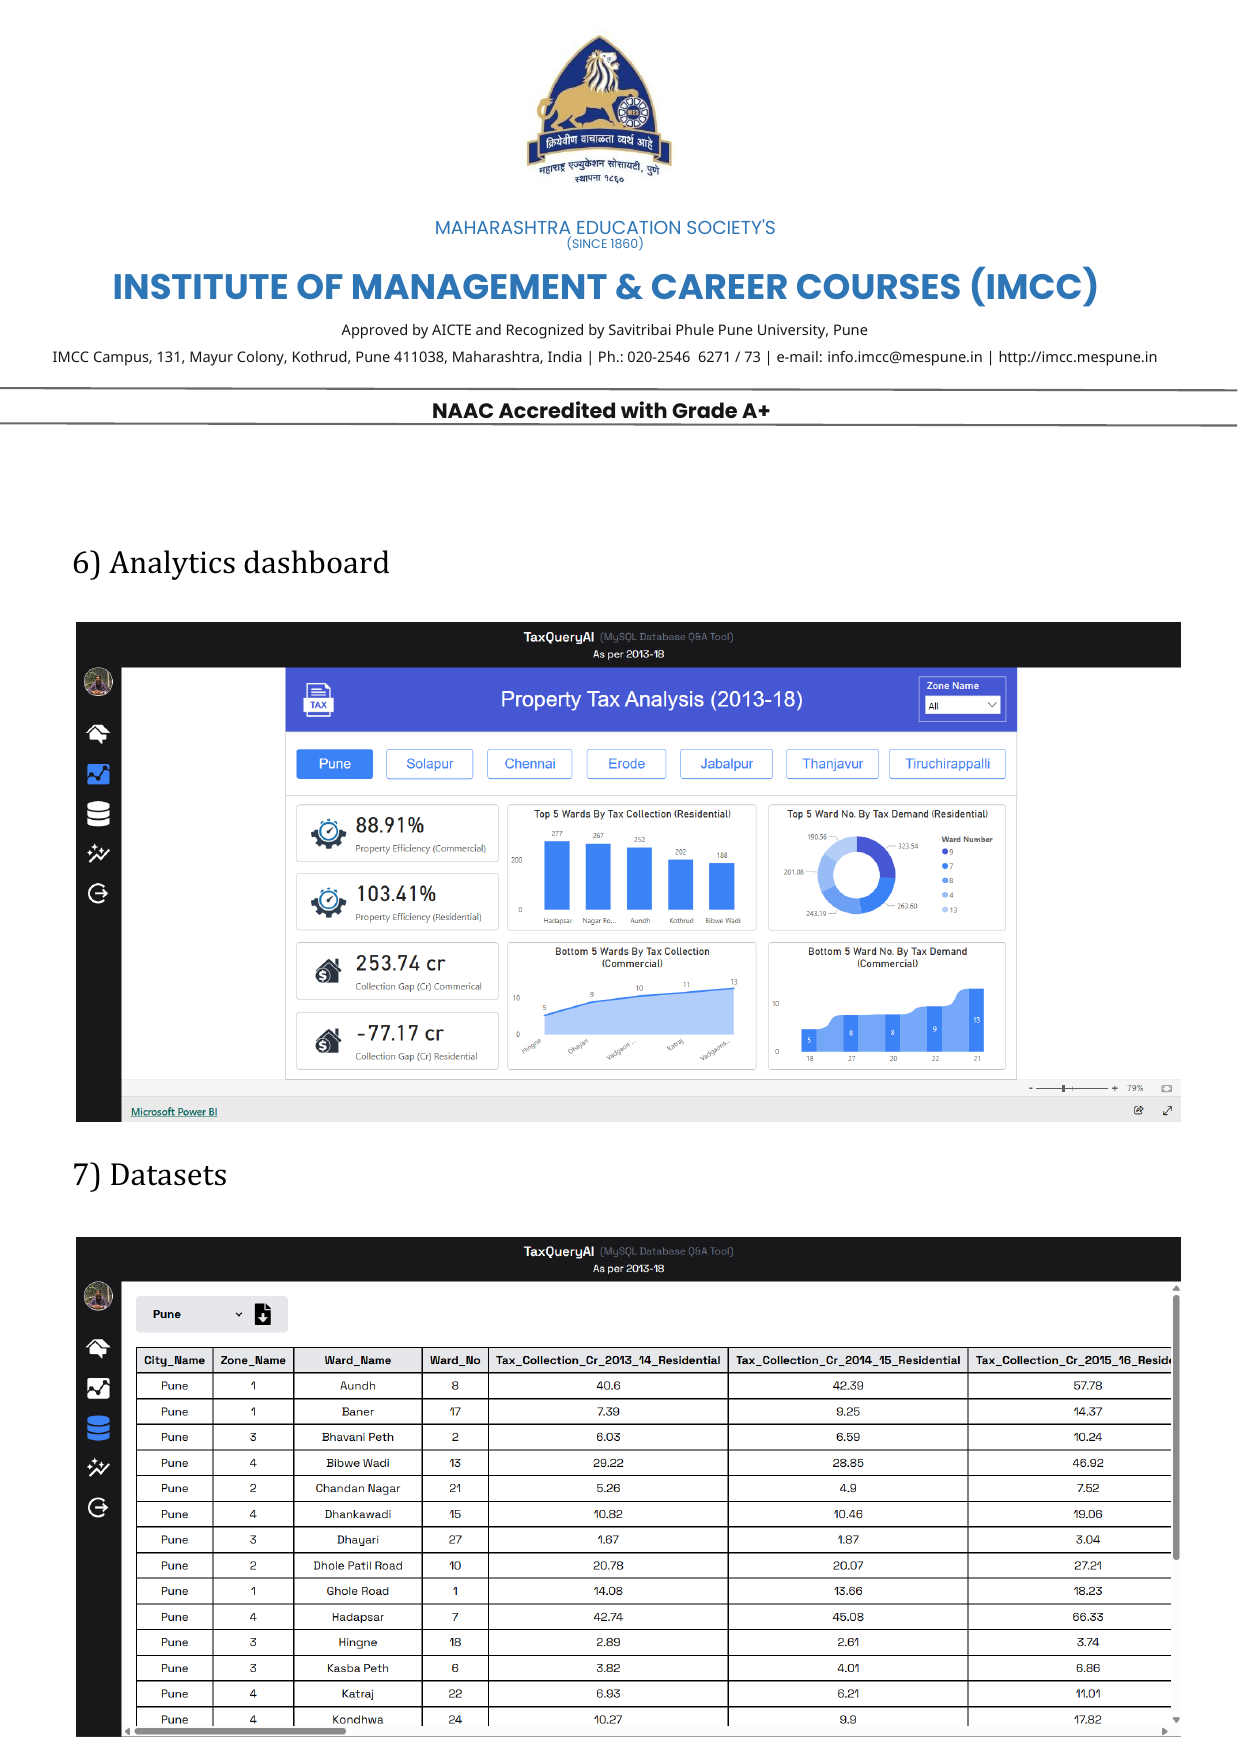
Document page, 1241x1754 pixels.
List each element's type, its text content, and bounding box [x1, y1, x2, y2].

picture [76, 1237, 1181, 1737]
list Analytics dashboard [72, 542, 1181, 580]
picture [76, 622, 1181, 1122]
list Datasets [72, 1155, 1181, 1193]
picture [507, 29, 690, 197]
